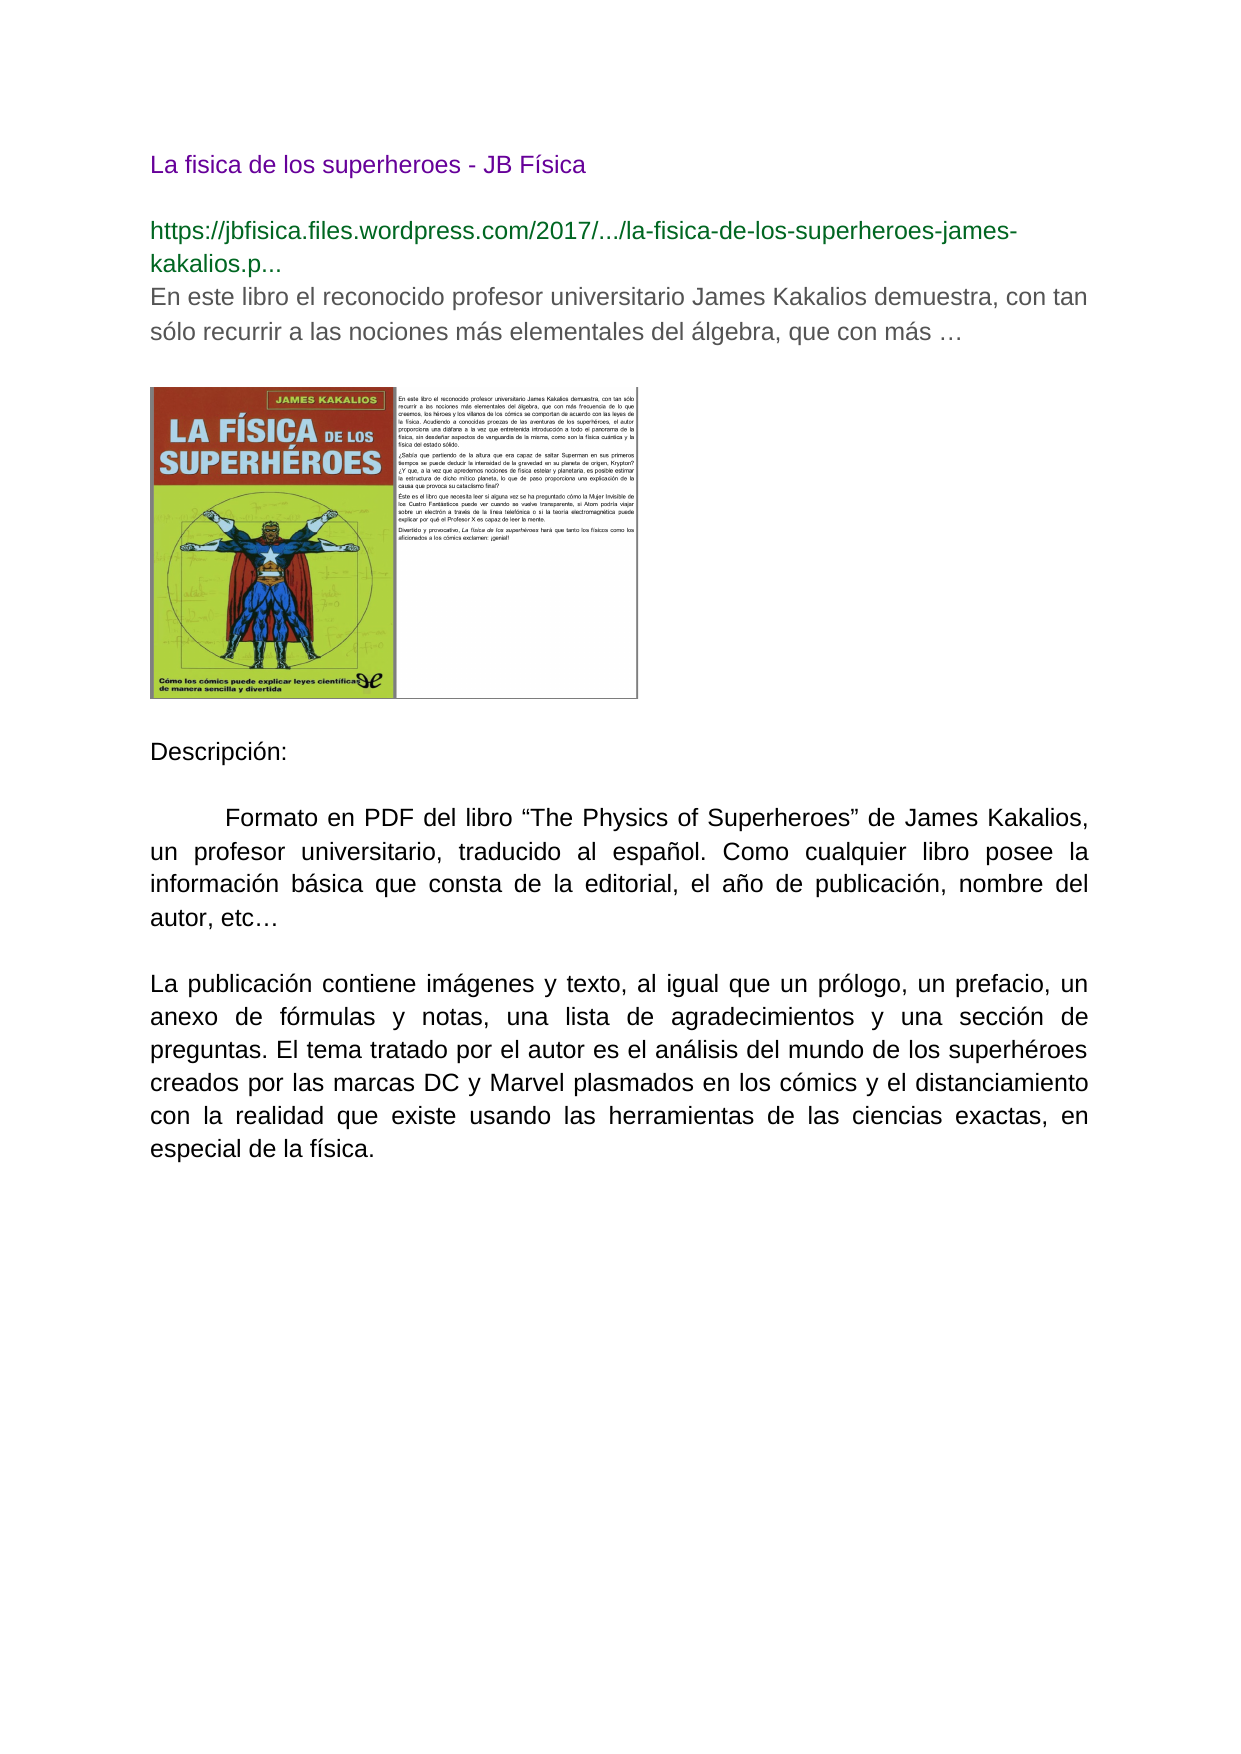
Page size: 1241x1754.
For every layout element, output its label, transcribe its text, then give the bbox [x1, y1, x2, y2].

text En este libro el reconocido profesor universitario James Kakalios demuestra, con tan sólo recurrir a las nociones más elementales del álgebra, que con más … [150, 282, 1090, 346]
subtitle La fisica de los superheroes - JB Física [150, 150, 1090, 179]
picture [150, 387, 639, 699]
text Formato en PDF del libro “The Physics of Superheroes” de James Kakalios, un profesor universitario, traducido al español. Como cualquier libro posee la información básica que consta de la editorial, el año de publicación, nombre del autor, etc… [150, 803, 1090, 931]
text Descripción: [150, 737, 1090, 766]
text La publicación contiene imágenes y texto, al igual que un prólogo, un prefacio, un anexo de fórmulas y notas, una lista de agradecimientos y una sección de preguntas. El tema tratado por el autor es el análisis del mundo de los superhéroes creados por las marcas DC y Marvel plasmados en los cómics y el distanciamiento con la realidad que existe usando las herramientas de las ciencias exactas, en especial de la física. [150, 968, 1090, 1162]
text https://jbfisica.files.wordpress.com/2017/.../la-fisica-de-los-superheroes-james-kakalios.p... [150, 216, 1090, 278]
